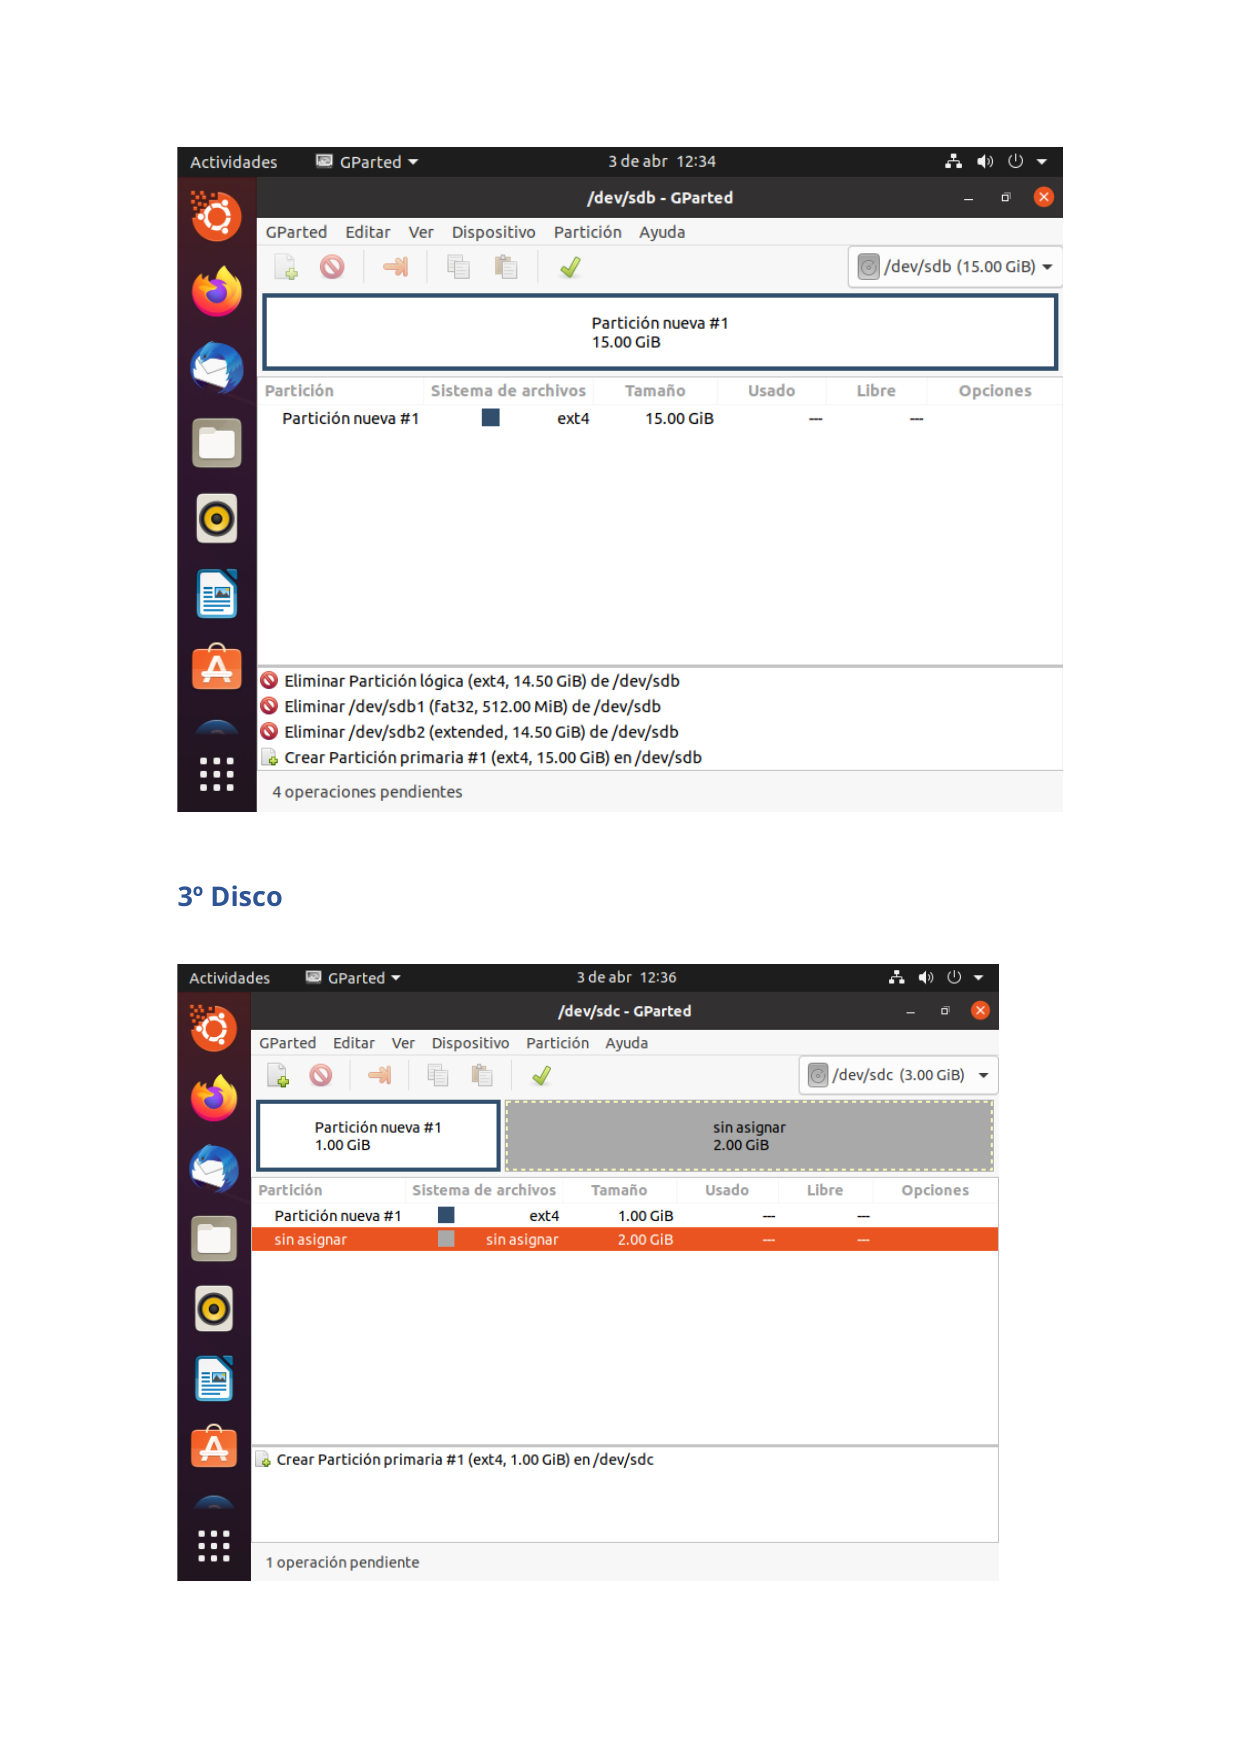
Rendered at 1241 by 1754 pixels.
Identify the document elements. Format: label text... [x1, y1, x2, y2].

subtitle 3º Disco [177, 878, 1063, 914]
picture [177, 964, 999, 1581]
picture [177, 147, 1063, 812]
